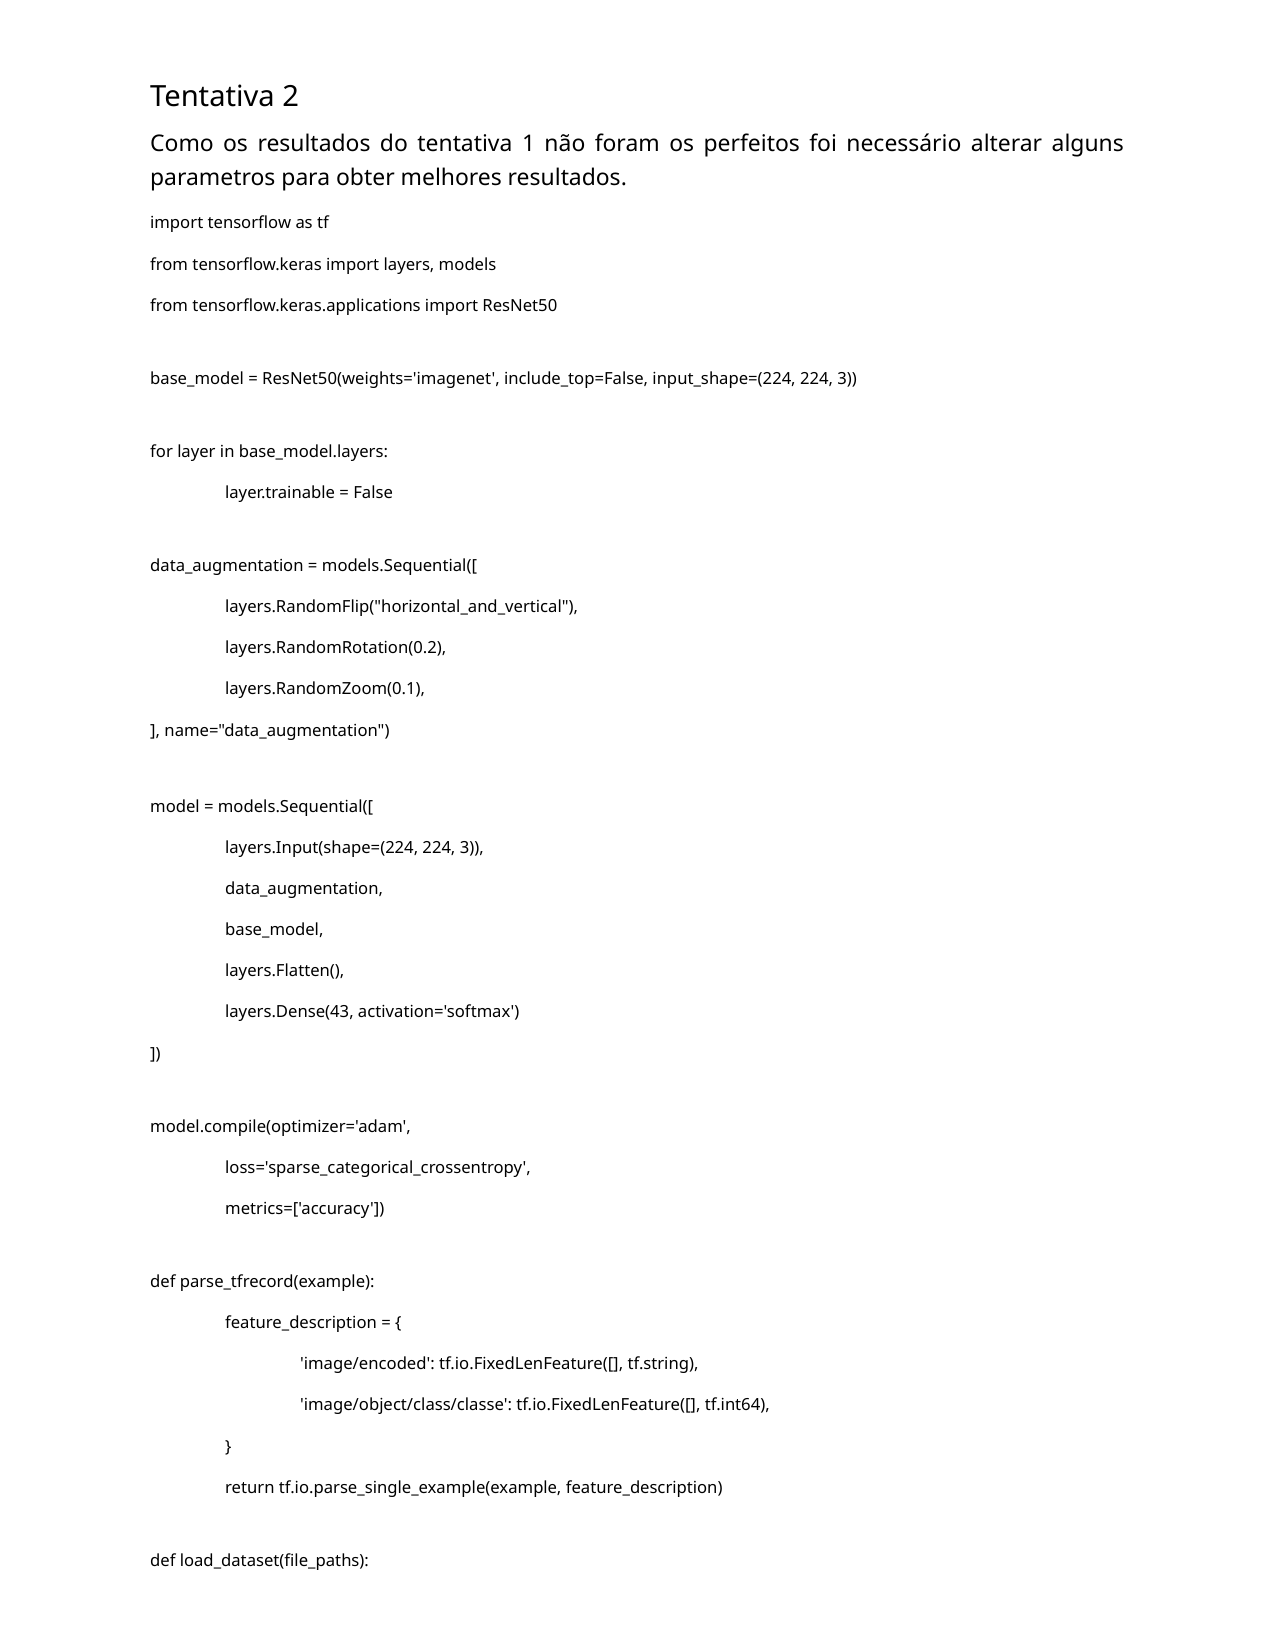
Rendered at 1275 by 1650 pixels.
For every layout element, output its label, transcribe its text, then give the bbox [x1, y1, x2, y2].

text def load_dataset(file_paths): [150, 1548, 1125, 1571]
text layers.Dense(43, activation='softmax') [150, 1000, 1125, 1023]
text loss='sparse_categorical_crossentropy', [150, 1155, 1125, 1178]
text from tensorflow.keras.applications import ResNet50 [150, 293, 1125, 316]
text layers.RandomZoom(0.1), [150, 677, 1125, 700]
text layers.RandomRotation(0.2), [150, 636, 1125, 658]
text return tf.io.parse_single_example(example, feature_description) [150, 1475, 1125, 1498]
text model.compile(optimizer='adam', [150, 1114, 1125, 1137]
text layers.Flatten(), [150, 959, 1125, 982]
text Como os resultados do tentativa 1 não foram os perfeitos foi necessário alterar alguns parametros para obter melhores resultados. [150, 127, 1125, 192]
text def parse_tfrecord(example): [150, 1269, 1125, 1292]
text for layer in base_model.layers: [150, 439, 1125, 462]
text layer.trainable = False [150, 481, 1125, 503]
text from tensorflow.keras import layers, models [150, 252, 1125, 275]
text metrics=['accuracy']) [150, 1197, 1125, 1219]
text layers.Input(shape=(224, 224, 3)), [150, 836, 1125, 858]
text import tensorflow as tf [150, 211, 1125, 234]
text base_model = ResNet50(weights='imagenet', include_top=False, input_shape=(224, 224, 3)) [150, 366, 1125, 389]
text ]) [150, 1041, 1125, 1064]
text data_augmentation = models.Sequential([ [150, 553, 1125, 576]
text feature_description = { [150, 1311, 1125, 1333]
subtitle Tentativa 2 [150, 76, 1125, 115]
text } [150, 1434, 1125, 1457]
text layers.RandomFlip("horizontal_and_vertical"), [150, 595, 1125, 617]
text 'image/encoded': tf.io.FixedLenFeature([], tf.string), [225, 1352, 1125, 1374]
text base_model, [150, 918, 1125, 941]
text ], name="data_augmentation") [150, 718, 1125, 741]
text data_augmentation, [150, 877, 1125, 899]
text model = models.Sequential([ [150, 794, 1125, 817]
text 'image/object/class/classe': tf.io.FixedLenFeature([], tf.int64), [225, 1393, 1125, 1416]
